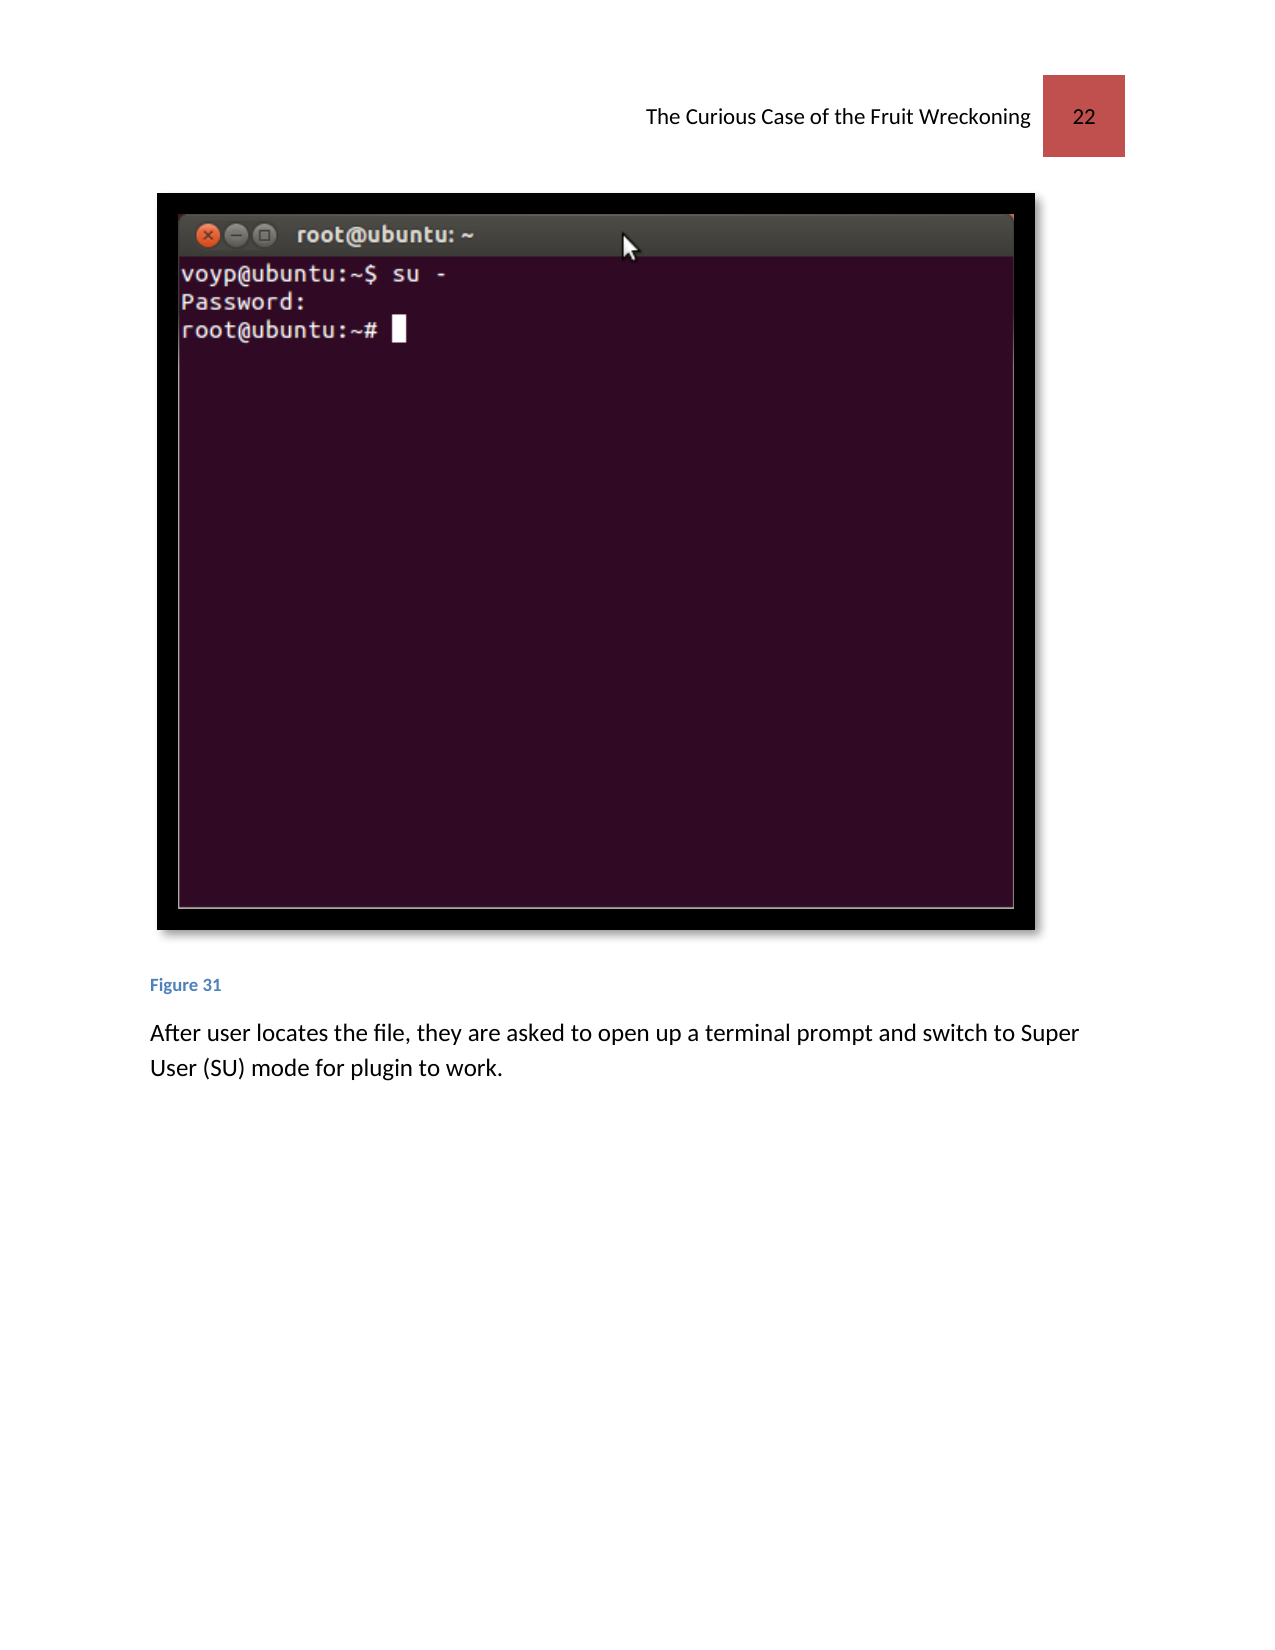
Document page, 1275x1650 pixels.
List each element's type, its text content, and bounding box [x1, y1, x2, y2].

text After user locates the file, they are asked to open up a terminal prompt and switch to Super User (SU) mode for plugin to work. [150, 1017, 1125, 1082]
picture [178, 214, 1014, 909]
